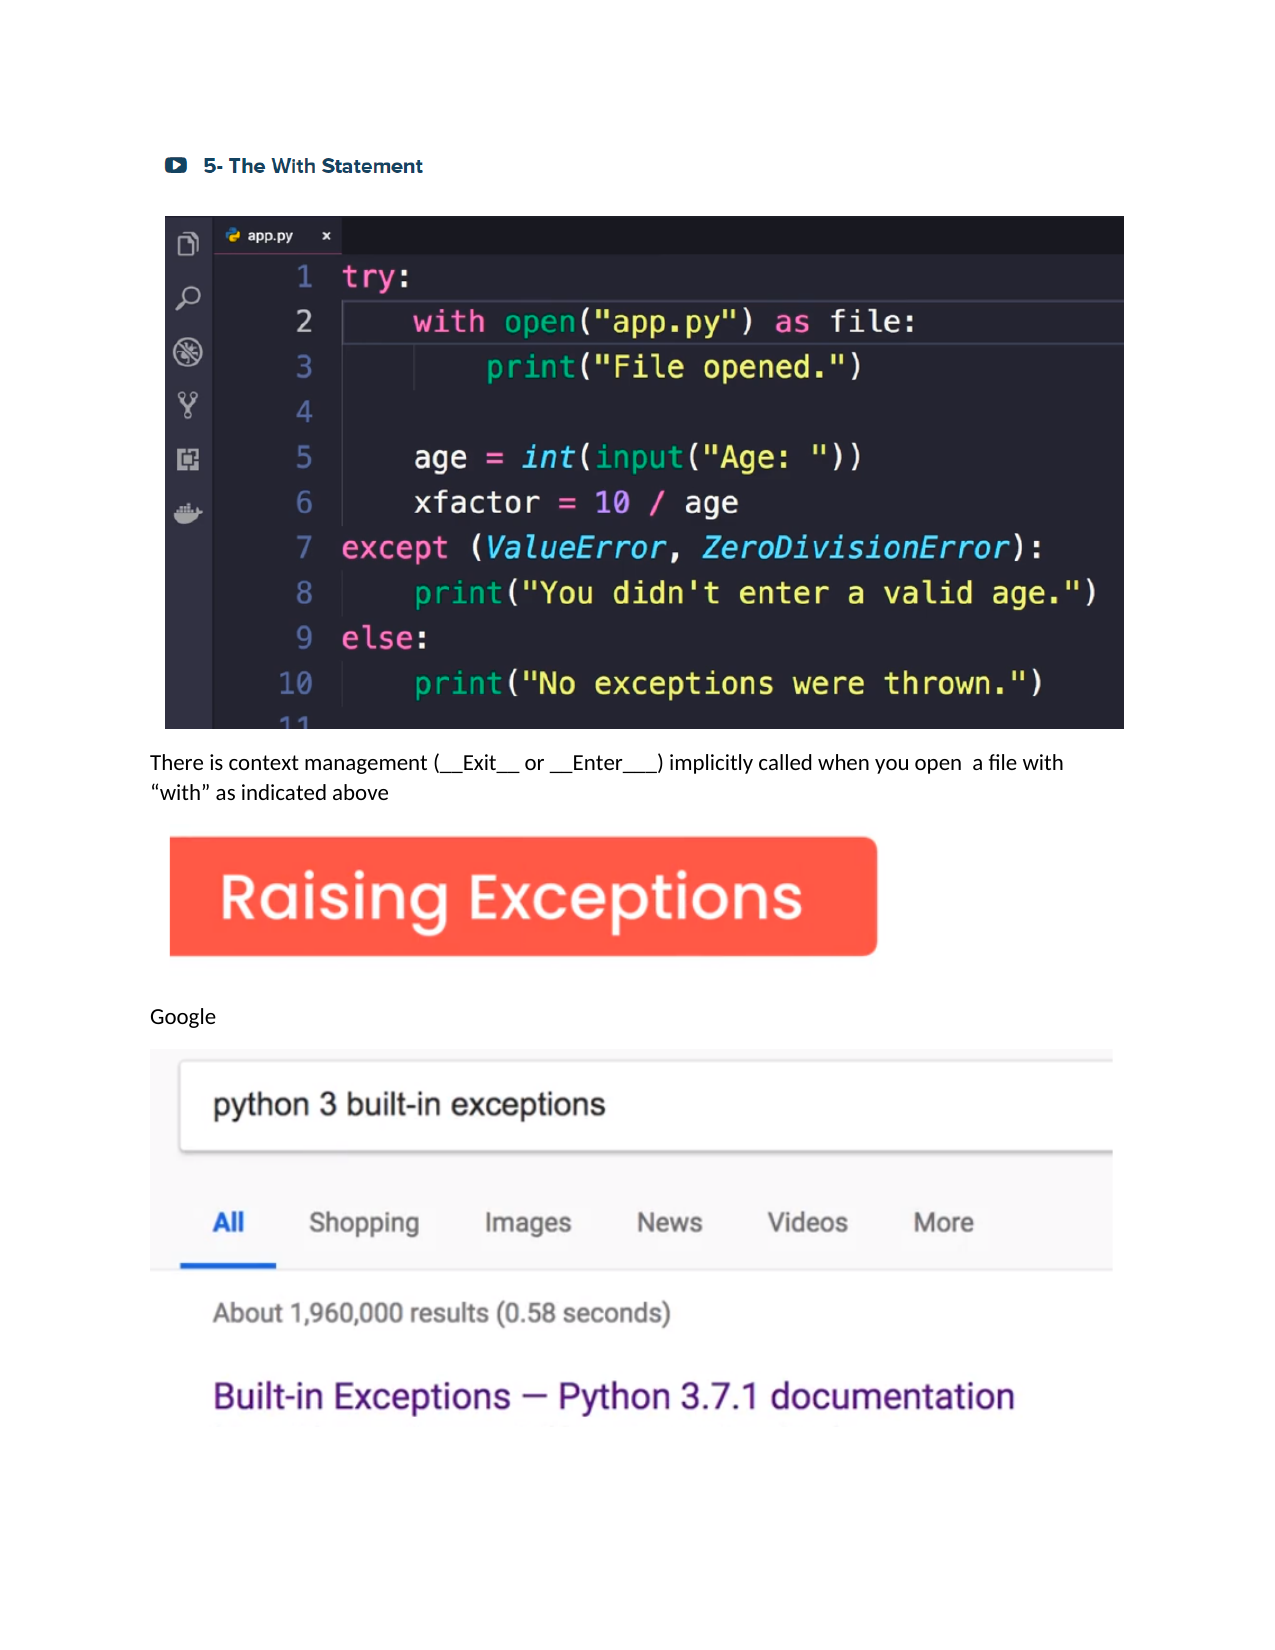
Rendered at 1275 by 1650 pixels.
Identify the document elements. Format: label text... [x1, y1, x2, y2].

text There is context management (__Exit__ or __Enter___) implicitly called when you open a file with “with” as indicated above [150, 748, 1125, 806]
picture [150, 1049, 1113, 1427]
picture [150, 150, 1124, 729]
picture [150, 824, 905, 984]
text Google [150, 1002, 1125, 1030]
